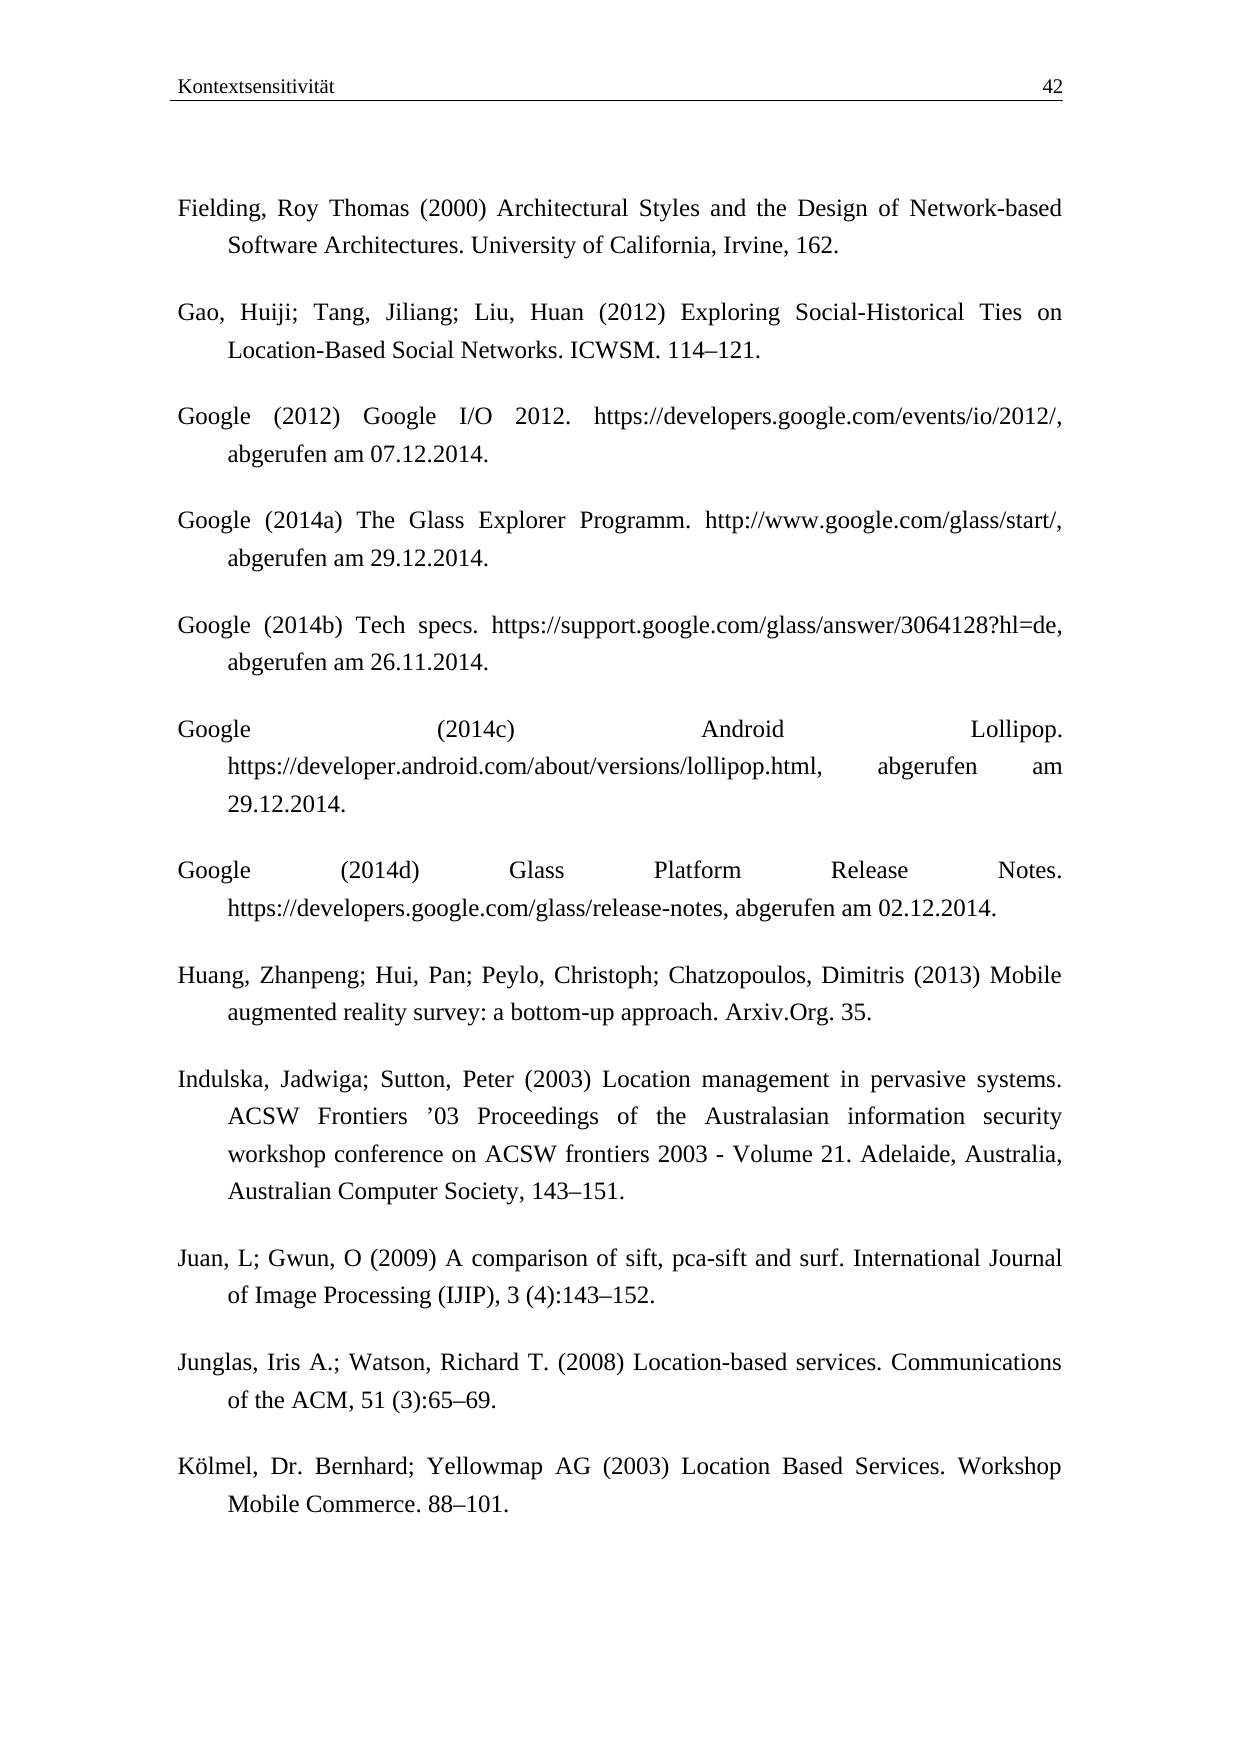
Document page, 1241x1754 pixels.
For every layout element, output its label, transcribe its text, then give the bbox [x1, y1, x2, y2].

text Junglas, Iris A.; Watson, Richard T. (2008) Location-based services. Communications of the ACM, 51 (3):65–69. [177, 1338, 1063, 1413]
text Google (2014c) Android Lollipop. https://developer.android.com/about/versions/lollipop.html, abgerufen am 29.12.2014. [177, 705, 1063, 818]
text Gao, Huiji; Tang, Jiliang; Liu, Huan (2012) Exploring Social-Historical Ties on Location-Based Social Networks. ICWSM. 114–121. [177, 288, 1063, 363]
text Huang, Zhanpeng; Hui, Pan; Peylo, Christoph; Chatzopoulos, Dimitris (2013) Mobile augmented reality survey: a bottom-up approach. Arxiv.Org. 35. [177, 951, 1063, 1026]
text Google (2012) Google I/O 2012. https://developers.google.com/events/io/2012/, abgerufen am 07.12.2014. [177, 393, 1063, 468]
text Google (2014a) The Glass Explorer Programm. http://www.google.com/glass/start/, abgerufen am 29.12.2014. [177, 497, 1063, 572]
text Kölmel, Dr. Bernhard; Yellowmap AG (2003) Location Based Services. Workshop Mobile Commerce. 88–101. [177, 1443, 1063, 1518]
text Google (2014d) Glass Platform Release Notes. https://developers.google.com/glass/release-notes, abgerufen am 02.12.2014. [177, 847, 1063, 922]
text Juan, L; Gwun, O (2009) A comparison of sift, pca-sift and surf. International Journal of Image Processing (IJIP), 3 (4):143–152. [177, 1234, 1063, 1309]
text Indulska, Jadwiga; Sutton, Peter (2003) Location management in pervasive systems. ACSW Frontiers ’03 Proceedings of the Australasian information security workshop conference on ACSW frontiers 2003 - Volume 21. Adelaide, Australia, Australian Computer Society, 143–151. [177, 1055, 1063, 1205]
text Google (2014b) Tech specs. https://support.google.com/glass/answer/3064128?hl=de, abgerufen am 26.11.2014. [177, 601, 1063, 676]
text Fielding, Roy Thomas (2000) Architectural Styles and the Design of Network-based Software Architectures. University of California, Irvine, 162. [177, 184, 1063, 259]
